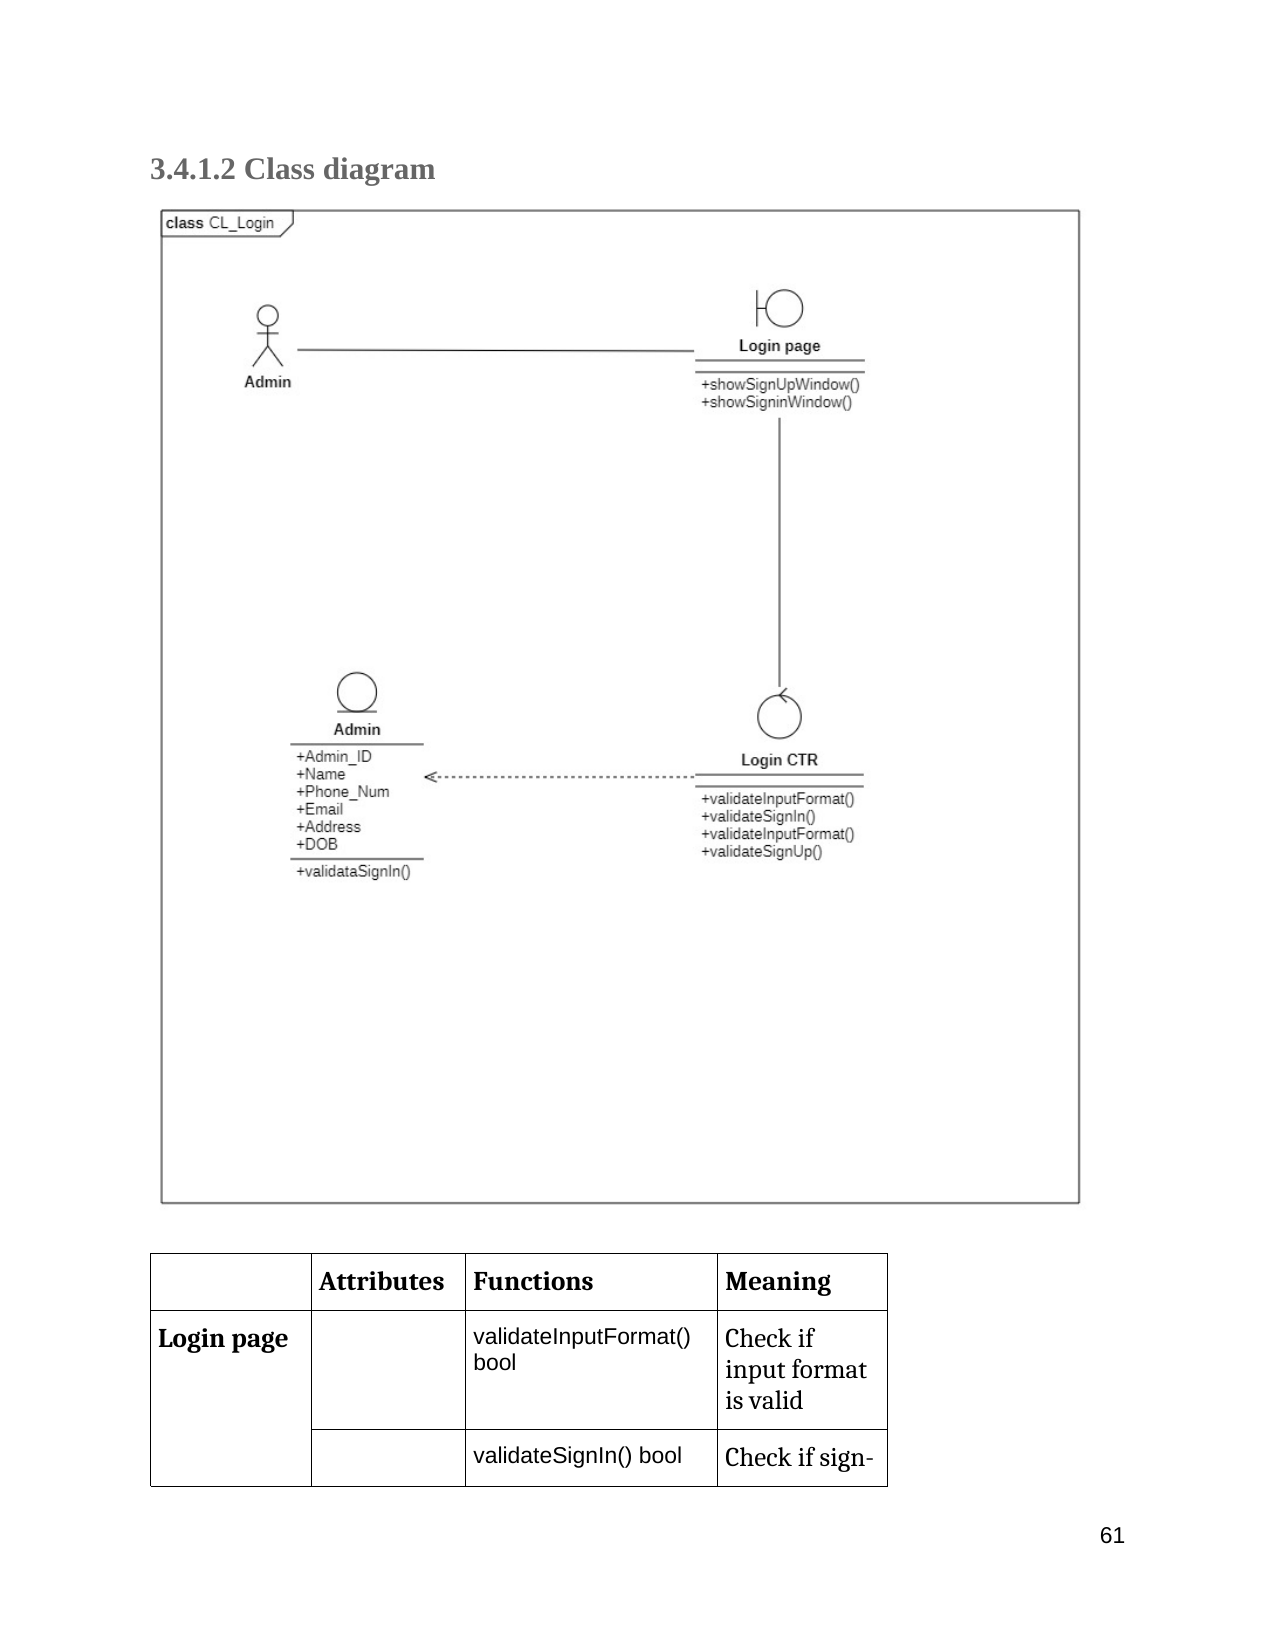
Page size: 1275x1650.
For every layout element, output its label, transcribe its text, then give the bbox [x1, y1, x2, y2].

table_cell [718, 1430, 887, 1486]
table_header Meaning [718, 1254, 887, 1310]
table_header Functions [466, 1254, 717, 1310]
table_cell Login page [151, 1311, 311, 1486]
table_cell validateInputFormat() bool [466, 1311, 717, 1429]
table_cell [312, 1311, 465, 1429]
table_header Attributes [312, 1254, 465, 1310]
subtitle 3.4.1.2 Class diagram [150, 150, 1125, 186]
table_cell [466, 1430, 717, 1486]
table_cell [312, 1430, 465, 1486]
picture [150, 199, 1125, 1250]
table_cell Check if input format is valid [718, 1311, 887, 1429]
table_header [151, 1254, 311, 1310]
